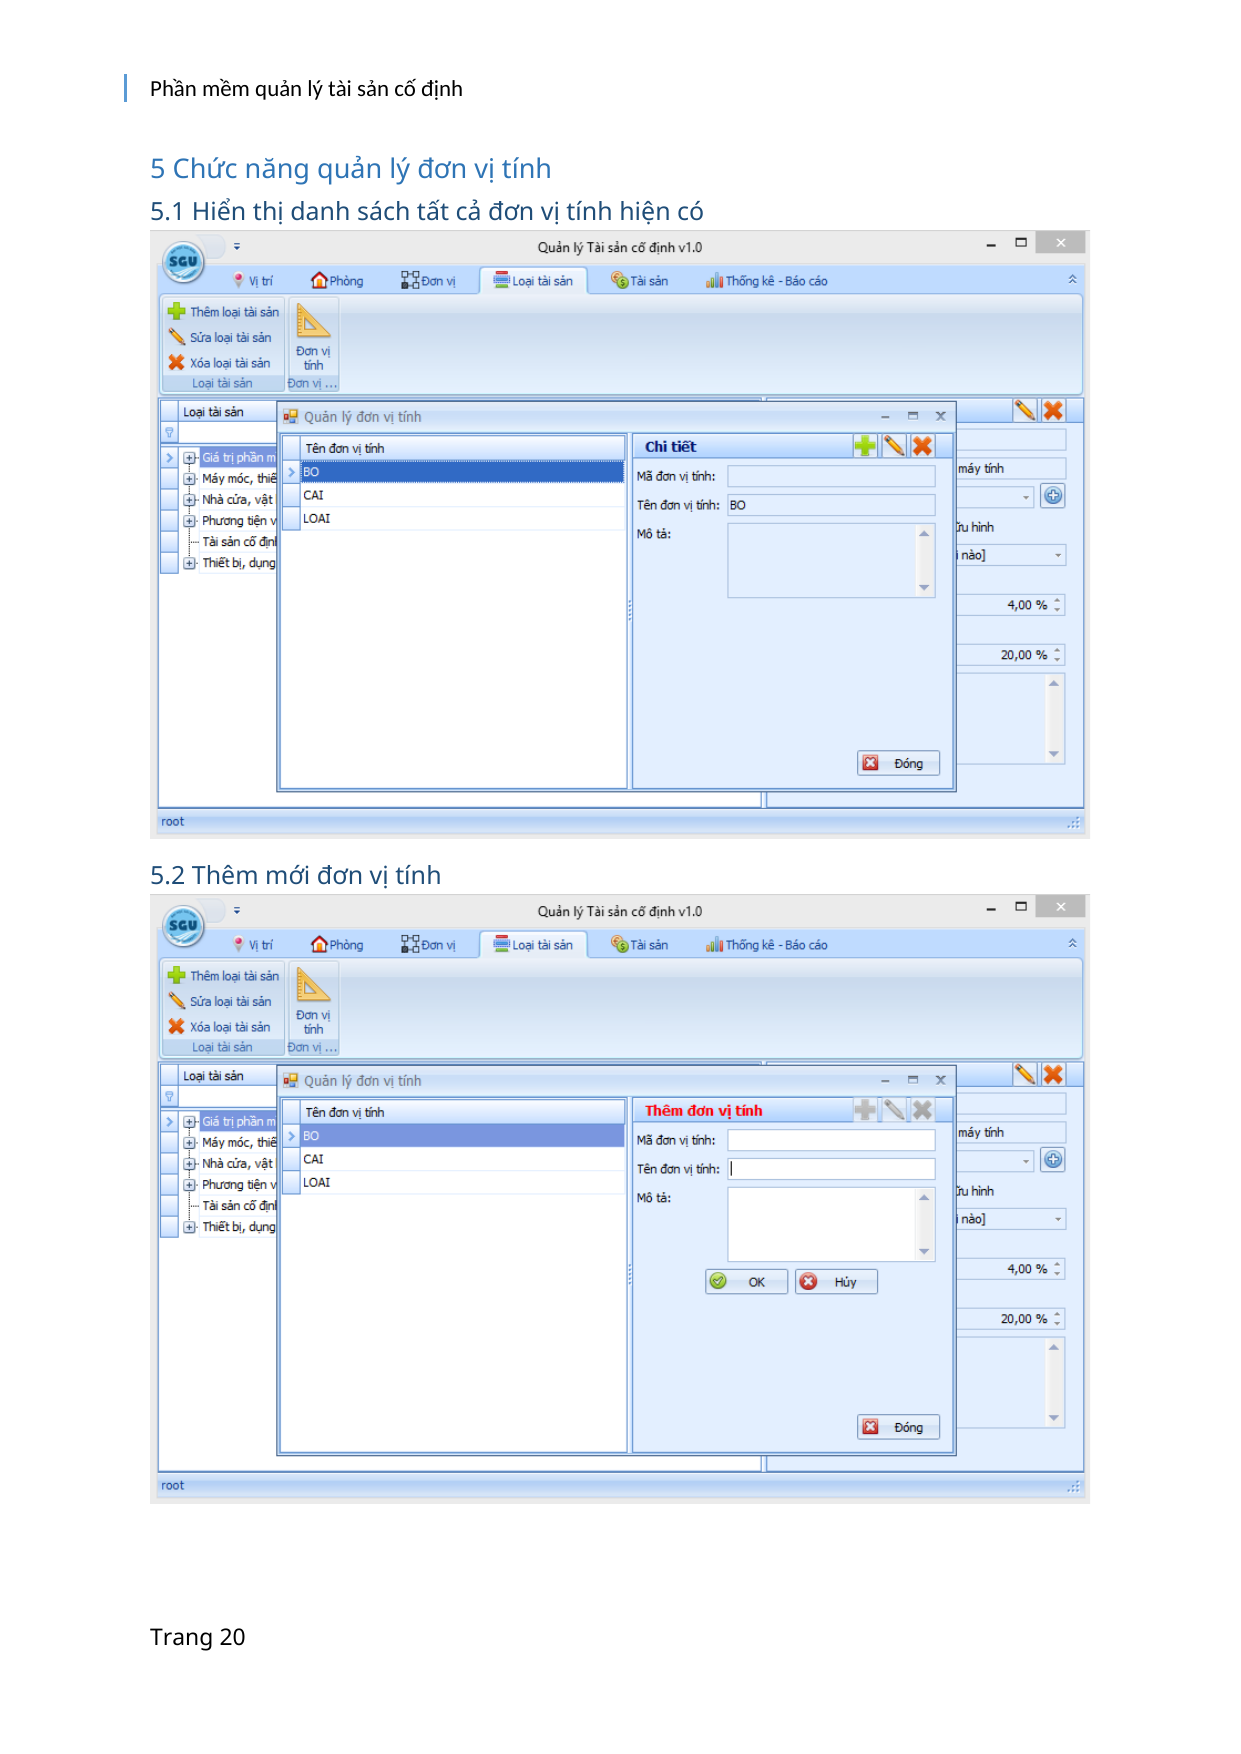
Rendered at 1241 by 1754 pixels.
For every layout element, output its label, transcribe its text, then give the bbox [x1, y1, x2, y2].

subtitle 5.1 Hiển thị danh sách tất cả đơn vị tính hiện có [150, 194, 1090, 228]
picture [150, 894, 1091, 1504]
subtitle 5.2 Thêm mới đơn vị tính [150, 858, 1090, 892]
subtitle 5 Chức năng quản lý đơn vị tính [150, 150, 1090, 187]
picture [150, 230, 1091, 839]
